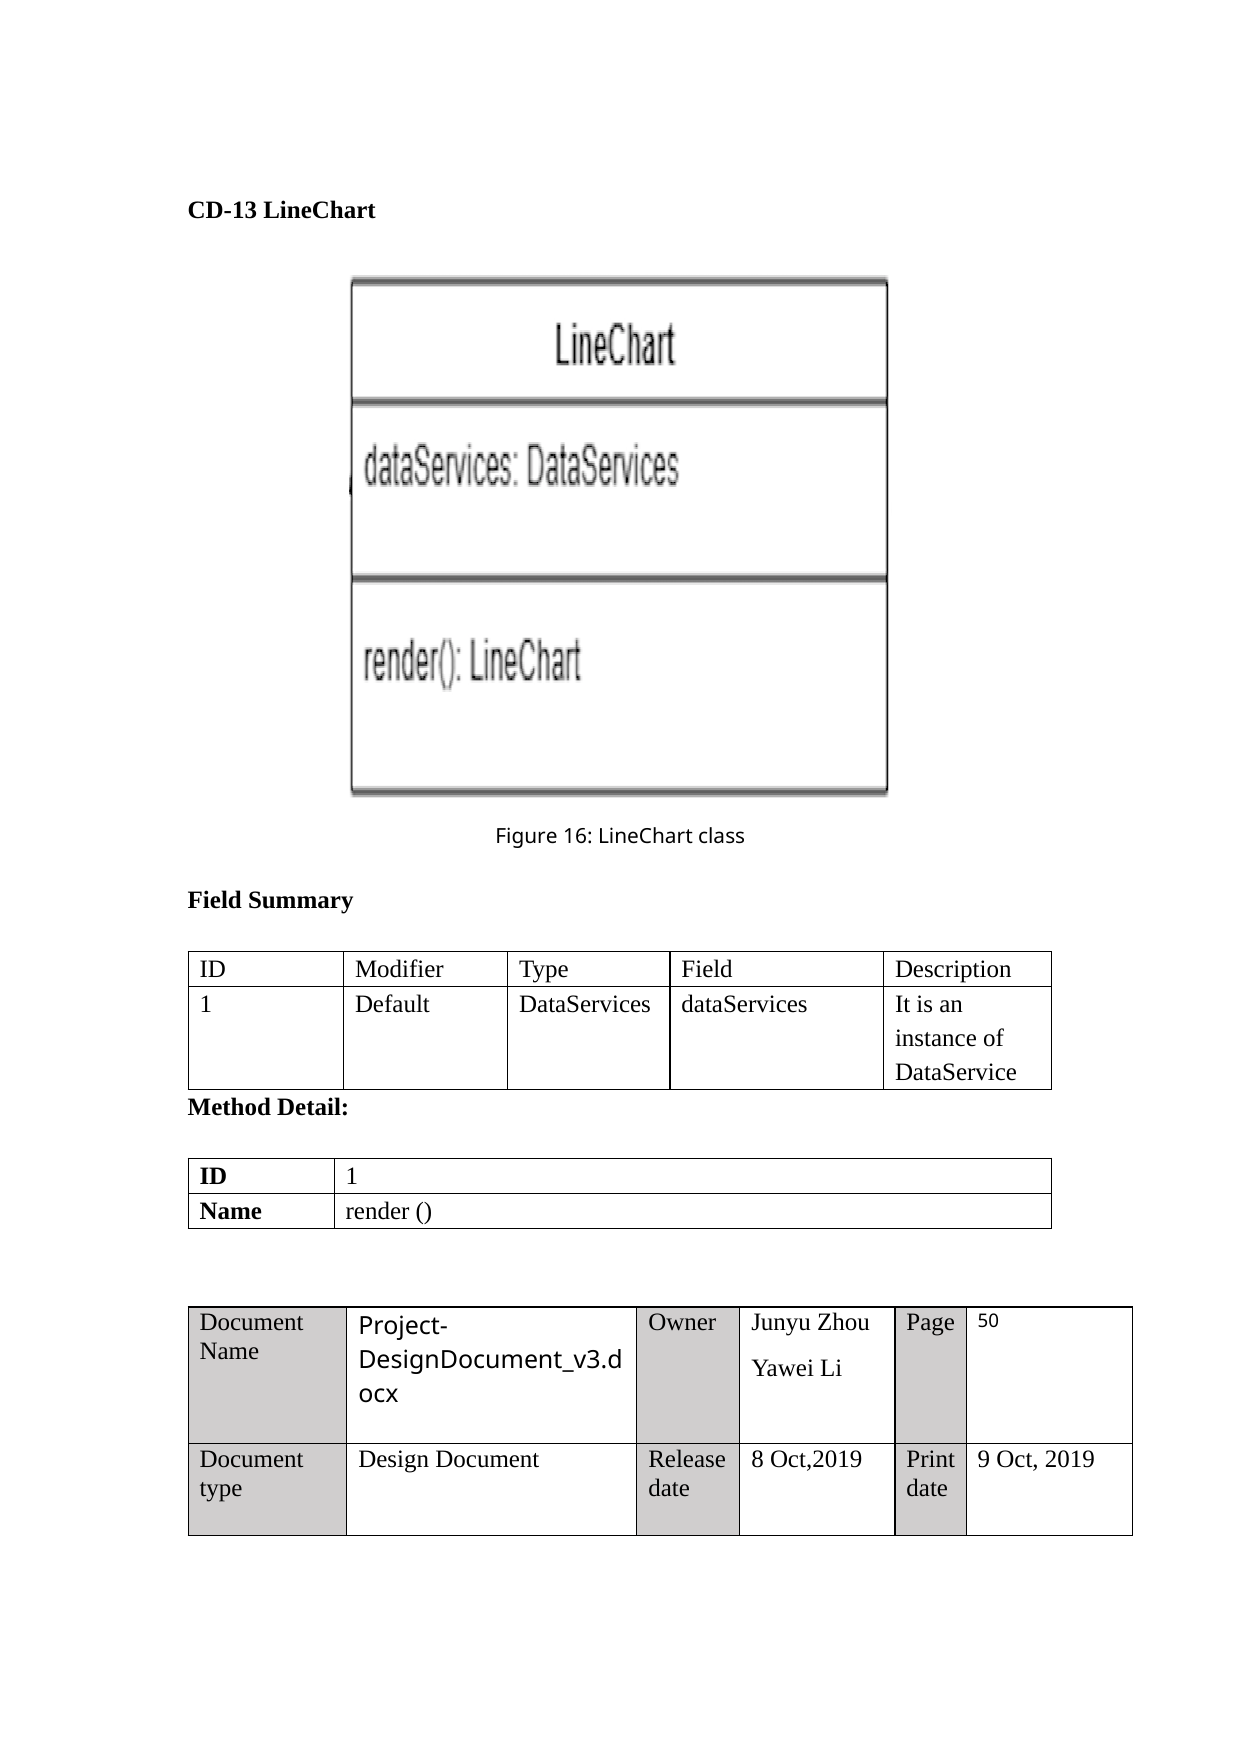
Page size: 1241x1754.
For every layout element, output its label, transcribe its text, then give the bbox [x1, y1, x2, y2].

table_header ID [189, 1159, 334, 1193]
table_header Modifier [344, 952, 507, 986]
table_header Type [508, 952, 669, 986]
text Field Summary [187, 883, 1053, 917]
table_cell dataServices [671, 987, 883, 1089]
table_cell render () [335, 1194, 1051, 1228]
table_header 1 [335, 1159, 1051, 1193]
table_cell Default [344, 987, 507, 1089]
subtitle CD-13 LineChart [187, 193, 1053, 227]
table_cell It is an instance of DataService [884, 987, 1051, 1089]
text Method Detail: [187, 1090, 1053, 1124]
text Figure 16: LineChart class [187, 818, 1053, 852]
table_header ID [189, 952, 343, 986]
table_header Field [671, 952, 883, 986]
table_header Description [884, 952, 1051, 986]
picture [349, 274, 892, 804]
table_cell DataServices [508, 987, 669, 1089]
table_cell 1 [189, 987, 343, 1089]
table_cell Name [189, 1194, 334, 1228]
